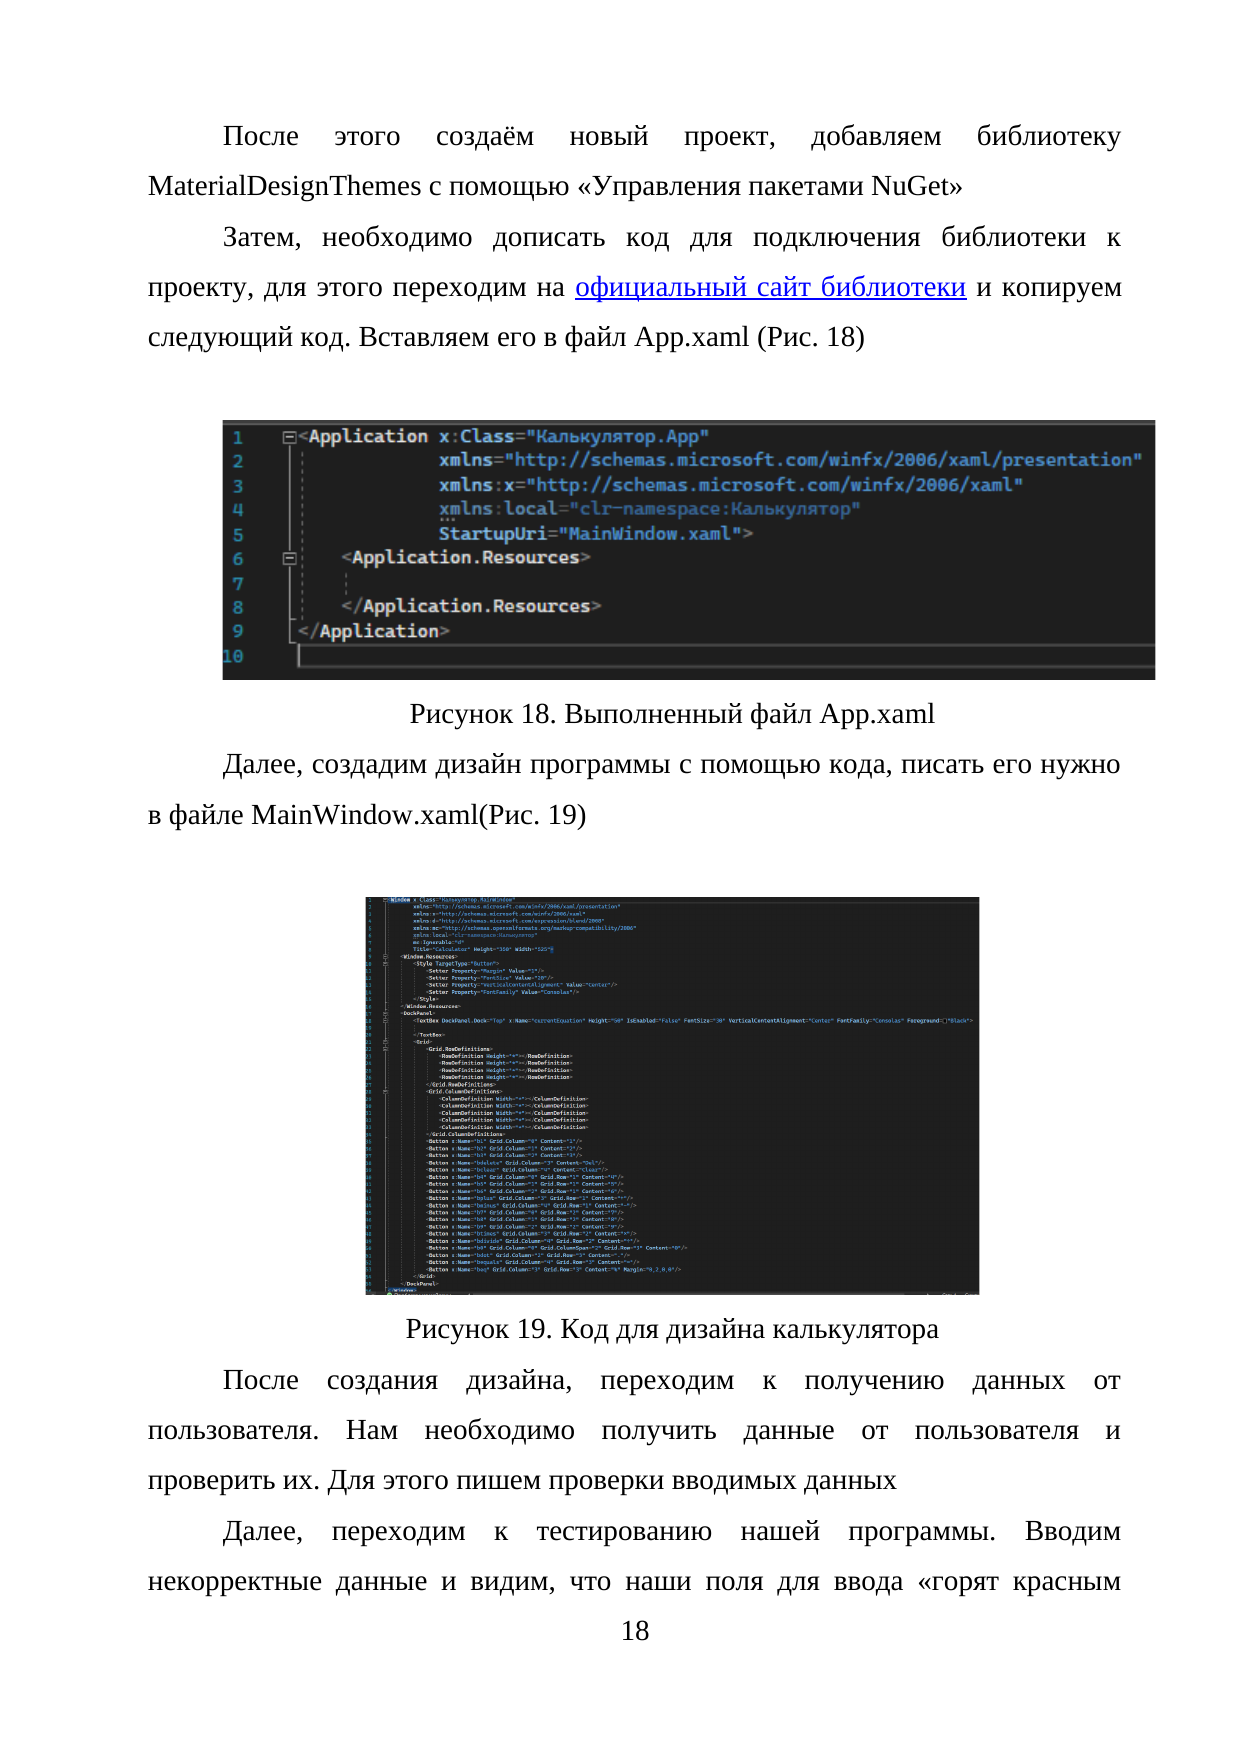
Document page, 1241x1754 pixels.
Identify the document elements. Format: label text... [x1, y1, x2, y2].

picture [222, 420, 1156, 680]
picture [365, 897, 980, 1295]
text Затем, необходимо дописать код для подключения библиотеки к проекту, для этого переходим на официальный сайт библиотеки и копируем следующий код. Вставляем его в файл App.xaml (Рис. 18) [148, 219, 1122, 353]
text Далее, создадим дизайн программы с помощью кода, писать его нужно в файле MainWindow.xaml(Рис. 19) [148, 746, 1122, 830]
text Рисунок 18. Выполненный файл App.xaml [148, 696, 1122, 730]
text После этого создаём новый проект, добавляем библиотеку MaterialDesignThemes c помощью «Управления пакетами NuGet» [148, 118, 1122, 202]
text Рисунок 19. Код для дизайна калькулятора [148, 1312, 1122, 1345]
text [148, 1513, 1122, 1597]
text После создания дизайна, переходим к получению данных от пользователя. Нам необходимо получить данные от пользователя и проверить их. Для этого пишем проверки вводимых данных [148, 1362, 1122, 1496]
